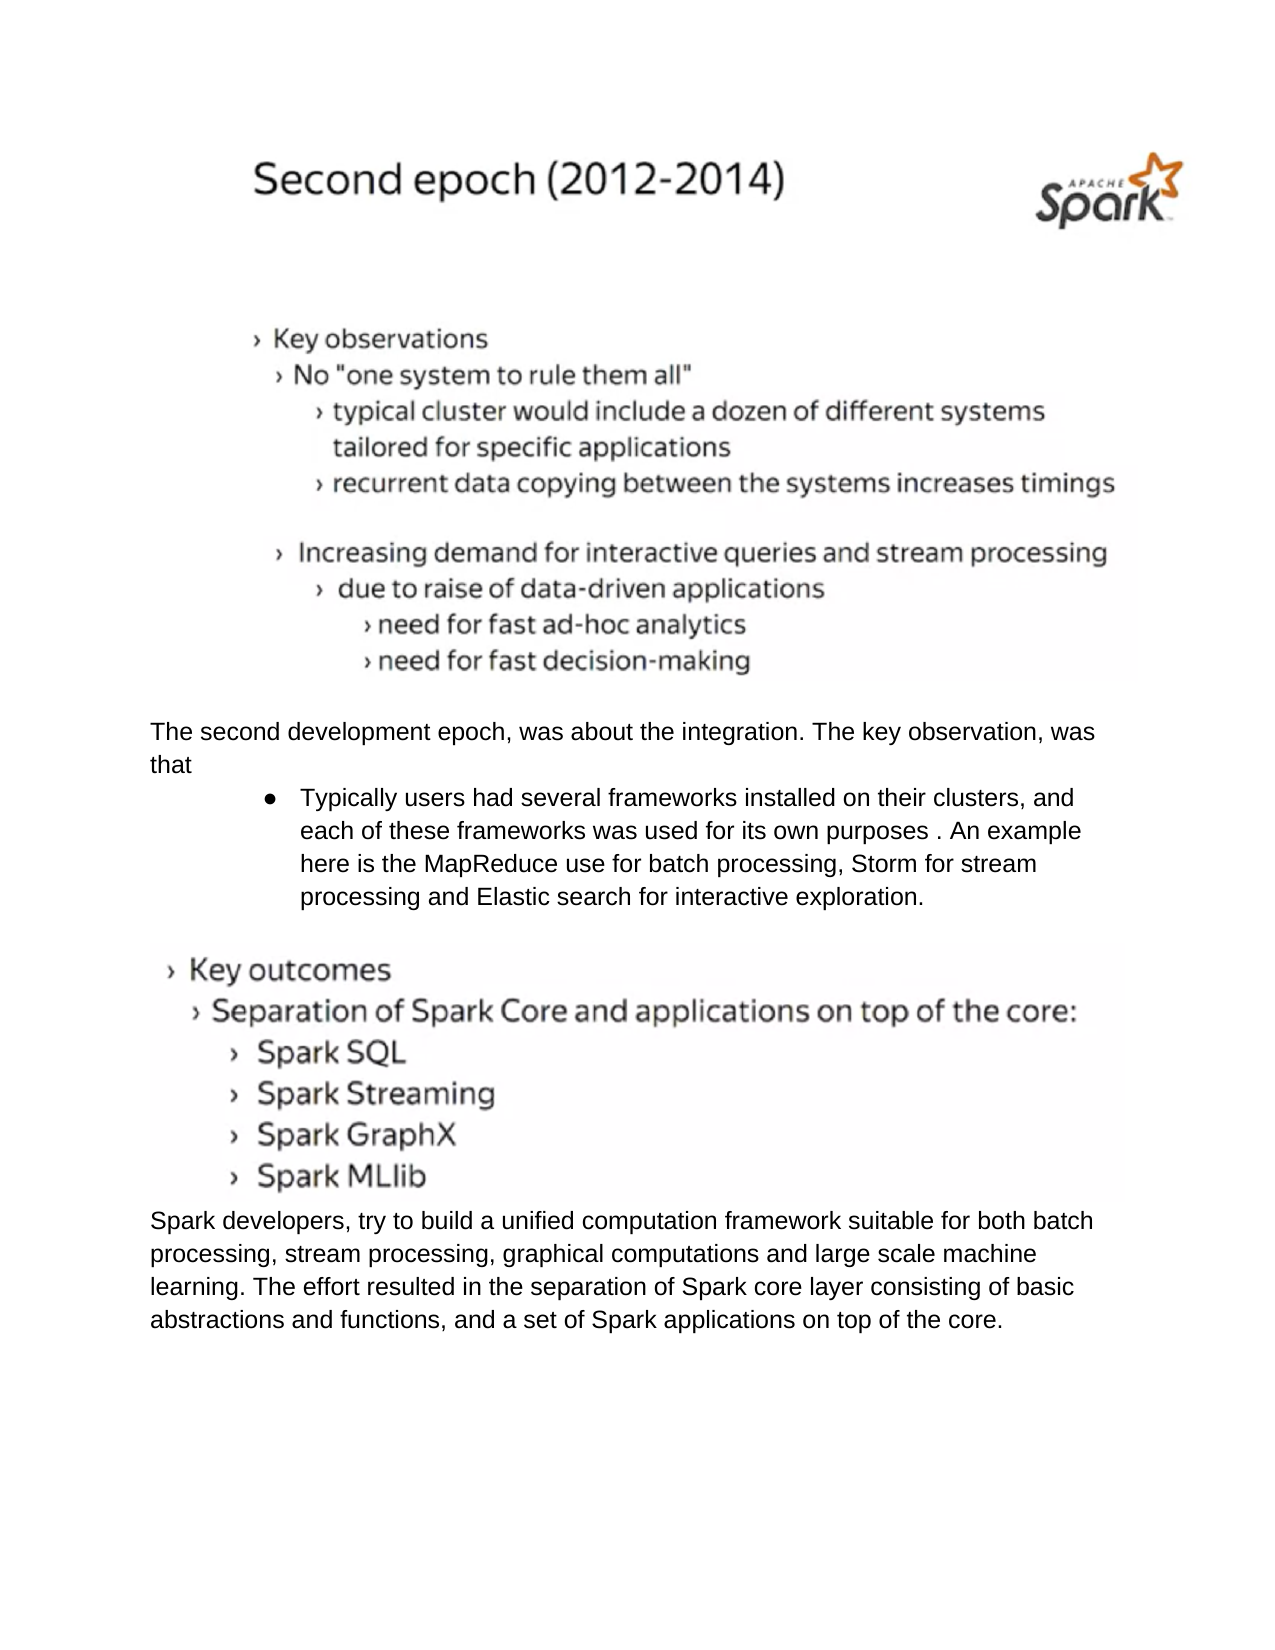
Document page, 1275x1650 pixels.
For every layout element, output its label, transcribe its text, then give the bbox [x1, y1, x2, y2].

text The second development epoch, was about the integration. The key observation, was that [150, 717, 1125, 778]
list Typically users had several frameworks installed on their clusters, and each of these frameworks was used for its own purposes . An example here is the MapReduce use for batch processing, Storm for stream processing and Elastic search for interactive exploration. [262, 783, 1125, 910]
picture [150, 943, 1125, 1202]
text Spark developers, try to build a unified computation framework suitable for both batch processing, stream processing, graphical computations and large scale machine learning. The effort resulted in the separation of Spark core layer consisting of basic abstractions and functions, and a set of Spark applications on top of the core. [150, 1206, 1125, 1334]
picture [225, 150, 1200, 684]
